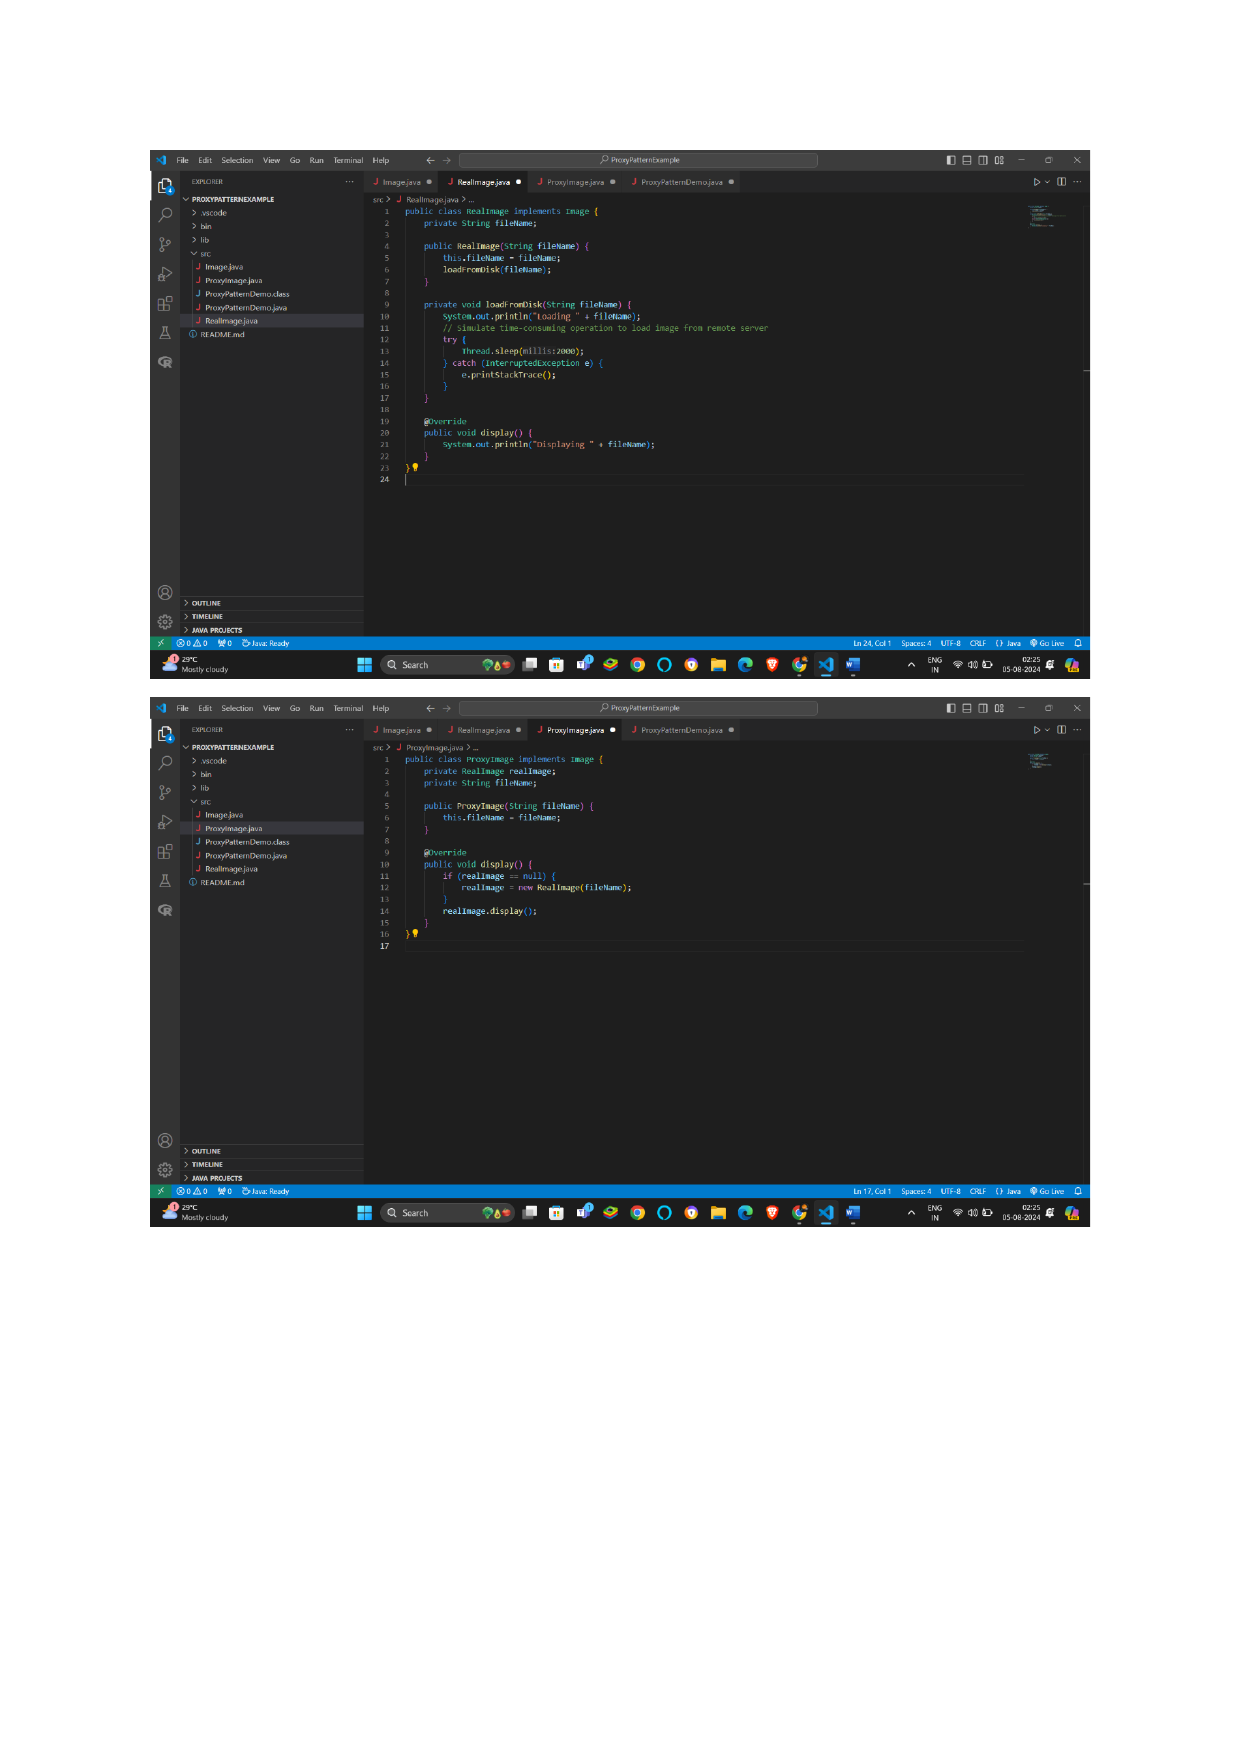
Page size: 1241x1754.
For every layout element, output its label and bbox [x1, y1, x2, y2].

picture [150, 150, 1091, 679]
picture [150, 697, 1091, 1227]
